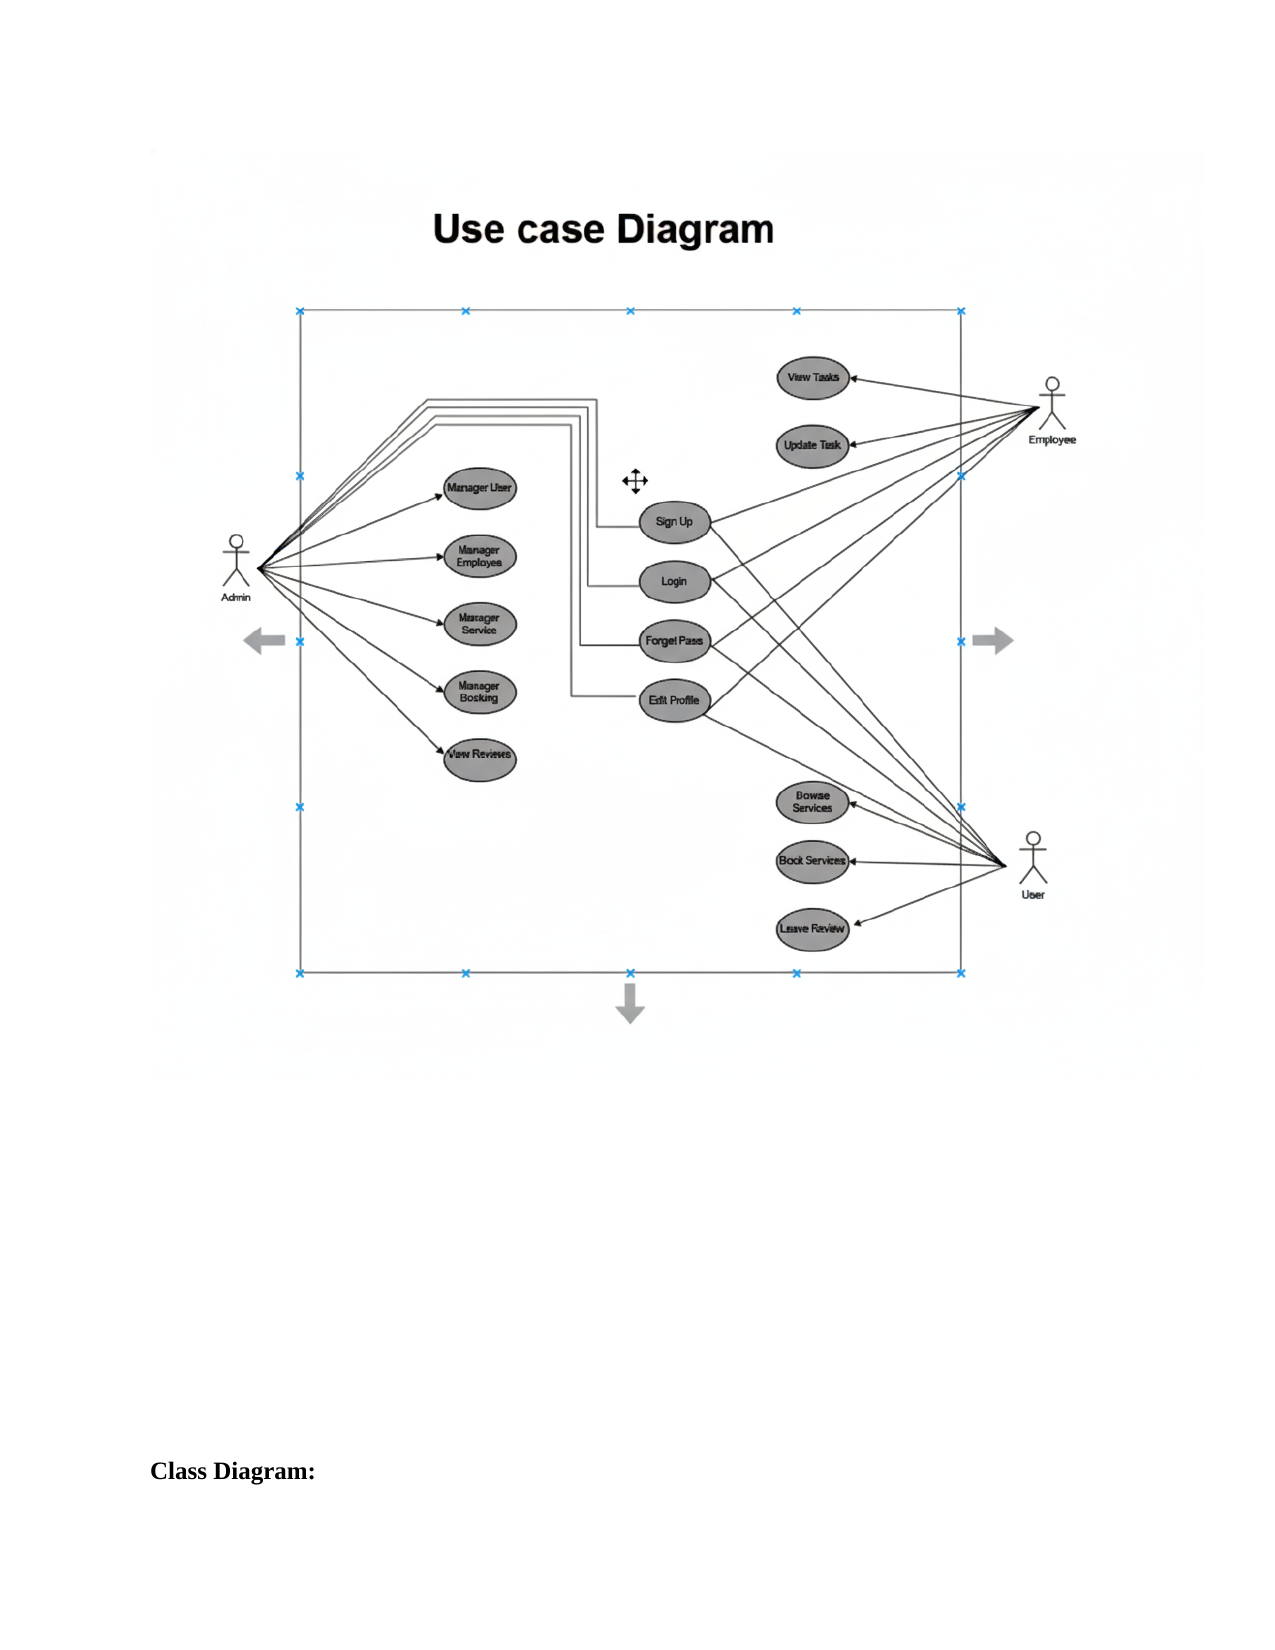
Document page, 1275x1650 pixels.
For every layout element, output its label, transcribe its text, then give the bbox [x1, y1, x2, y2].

picture [150, 150, 1204, 1080]
text Class Diagram: [150, 1456, 1125, 1485]
